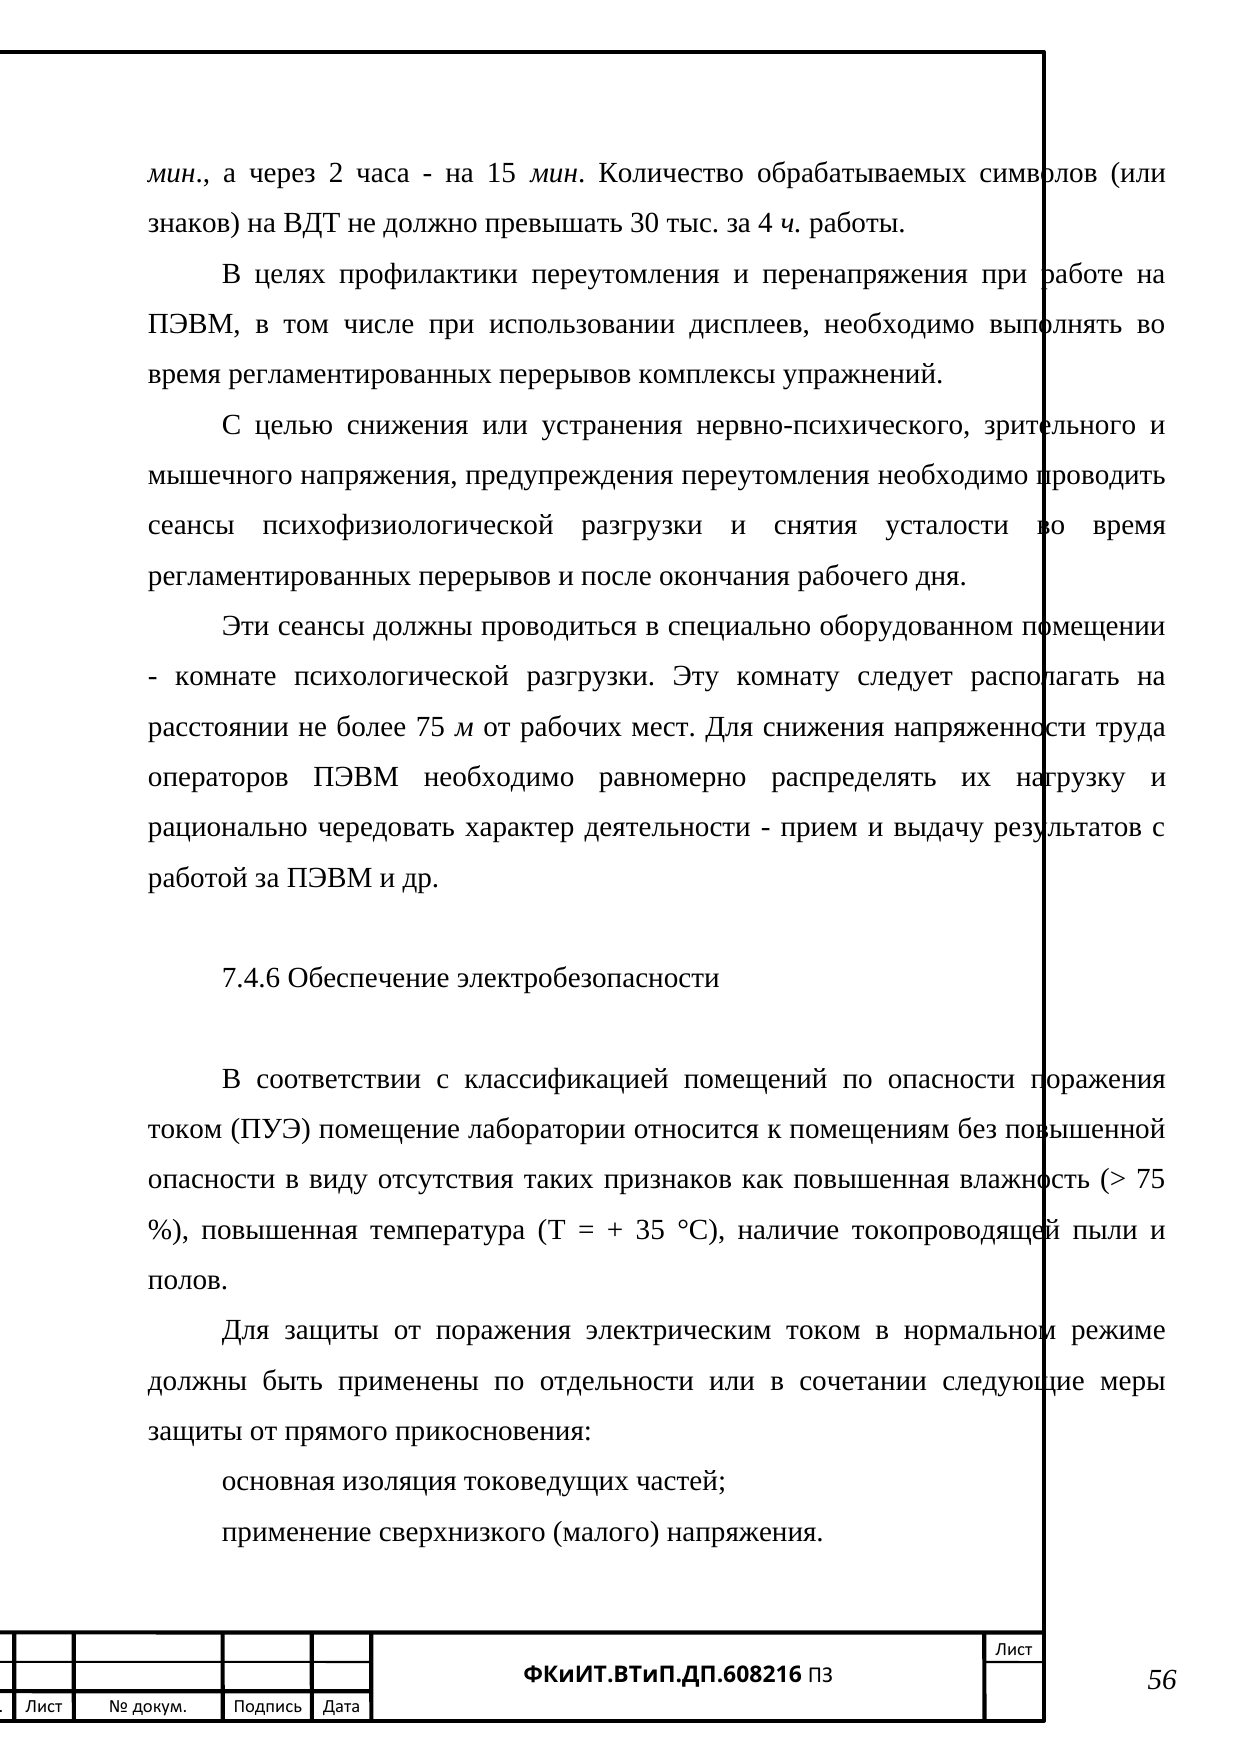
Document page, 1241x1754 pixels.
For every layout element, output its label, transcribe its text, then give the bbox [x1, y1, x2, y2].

text Эти сеансы должны проводиться в специально оборудованном помещении - комнате психологической разгрузки. Эту комнату следует располагать на расстоянии не более 75 м от рабочих мест. Для снижения напряженности труда операторов ПЭВМ необходимо равномерно распределять их нагрузку и рационально чередовать характер деятельности - прием и выдачу результатов с работой за ПЭВМ и др. [148, 608, 1167, 893]
text 7.4.6 Обеспечение электробезопасности [148, 960, 1167, 994]
text С целью снижения или устранения нервно-психического, зрительного и мышечного напряжения, предупреждения переутомления необходимо проводить сеансы психофизиологической разгрузки и снятия усталости во время регламентированных перерывов и после окончания рабочего дня. [148, 407, 1167, 591]
text В соответствии с классификацией помещений по опасности поражения током (ПУЭ) помещение лаборатории относится к помещениям без повышенной опасности в виду отсутствия таких признаков как повышенная влажность (> 75 %), повышенная температура (T = + 35 °С), наличие токопроводящей пыли и полов. [148, 1061, 1167, 1296]
text основная изоляция токоведущих частей; [148, 1463, 1167, 1497]
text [148, 155, 1167, 239]
text В целях профилактики переутомления и перенапряжения при работе на ПЭВМ, в том числе при использовании дисплеев, необходимо выполнять во время регламентированных перерывов комплексы упражнений. [148, 256, 1167, 390]
text Для защиты от поражения электрическим током в нормальном режиме должны быть применены по отдельности или в сочетании следующие меры защиты от прямого прикосновения: [148, 1312, 1167, 1447]
text применение сверхнизкого (малого) напряжения. [148, 1514, 1167, 1547]
